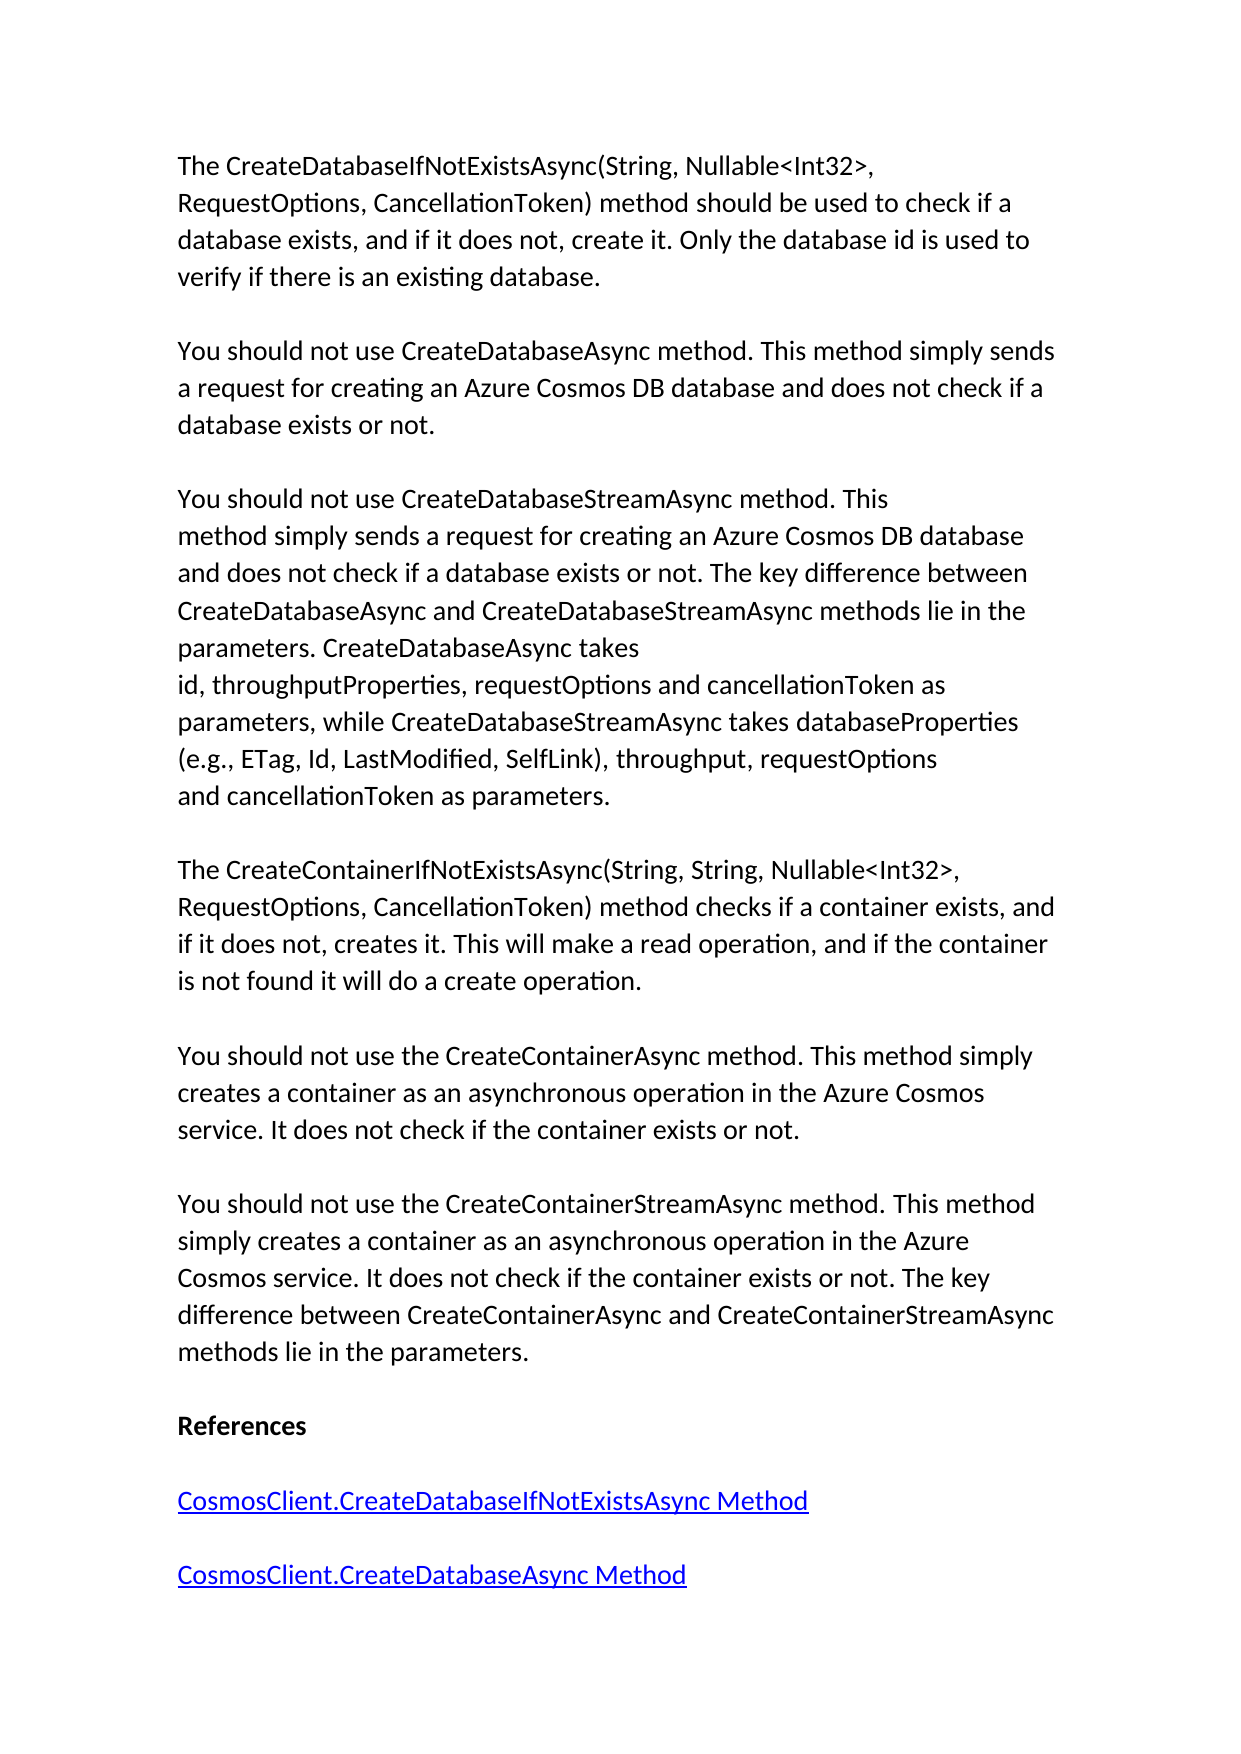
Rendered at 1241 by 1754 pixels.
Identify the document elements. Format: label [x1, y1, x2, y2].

text [177, 148, 1063, 1591]
